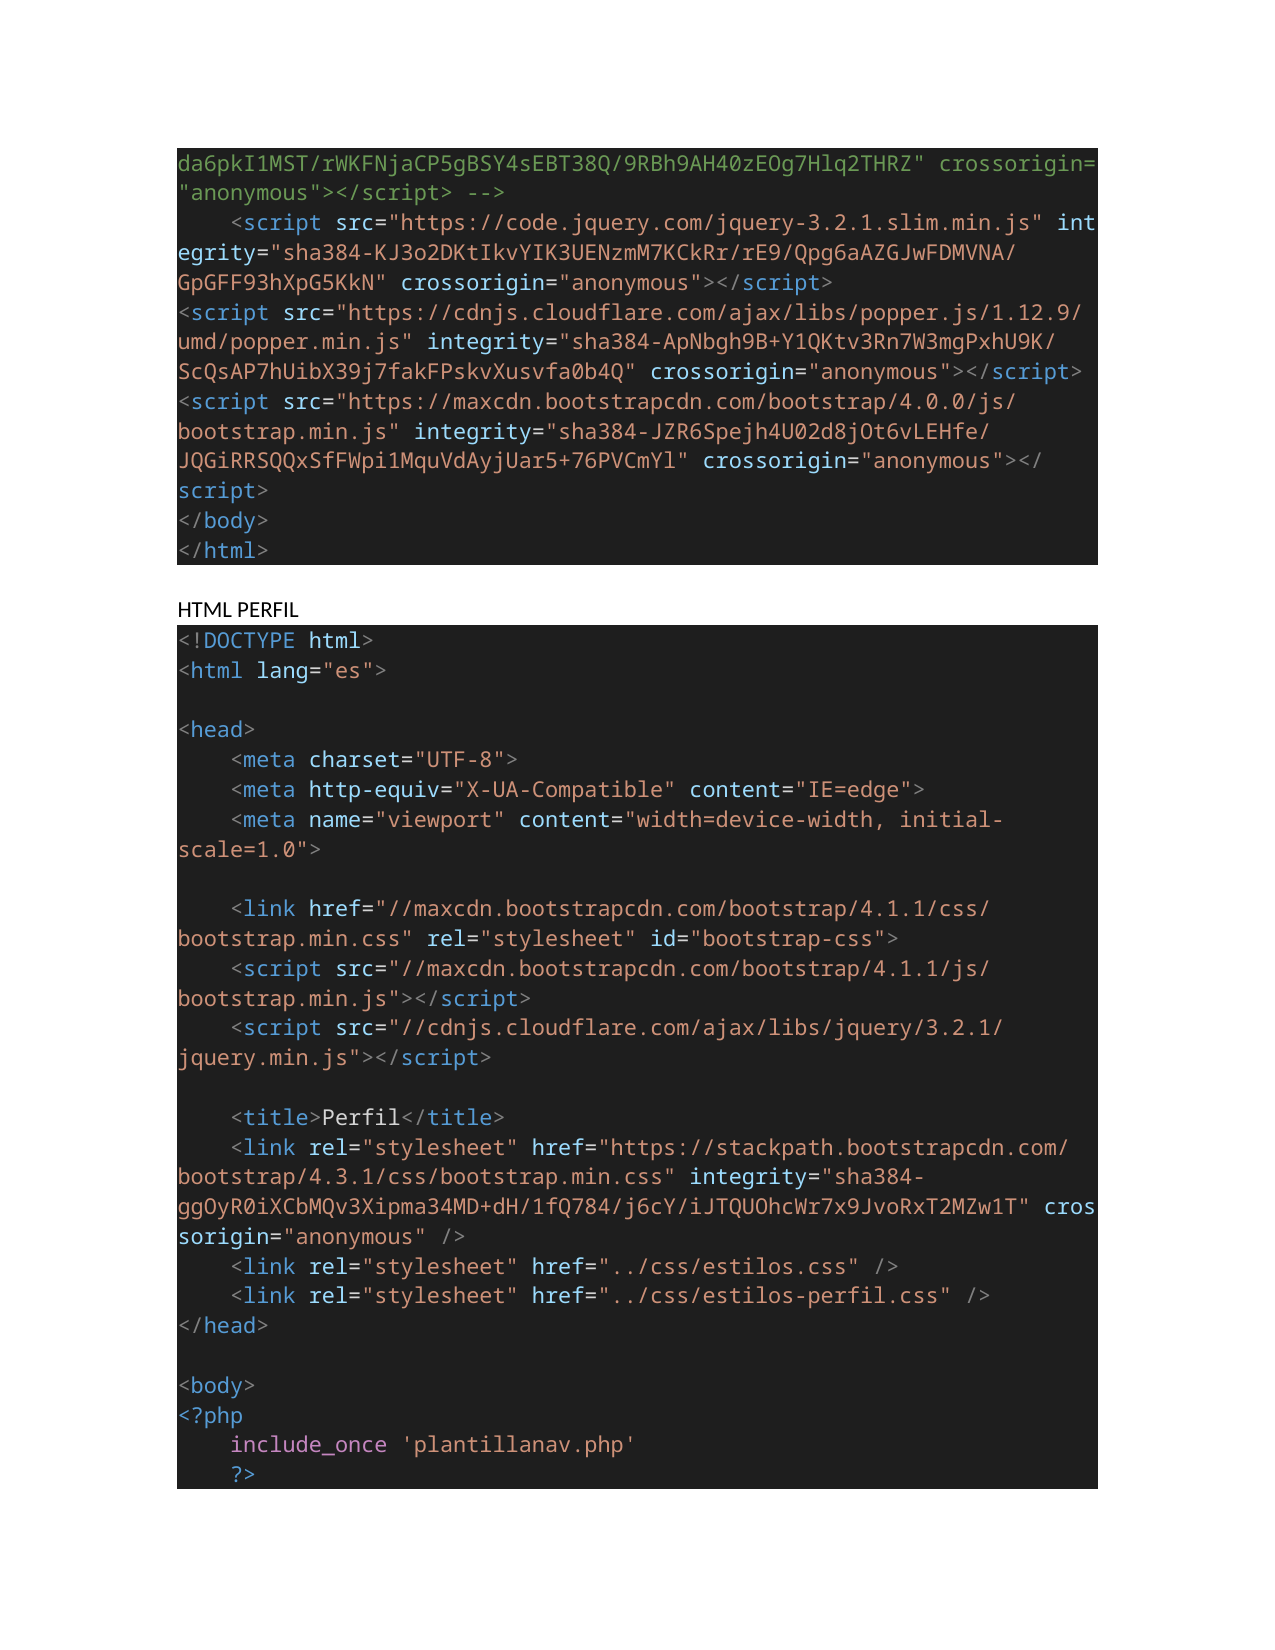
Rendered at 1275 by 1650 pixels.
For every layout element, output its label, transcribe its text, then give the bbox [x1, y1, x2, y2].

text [177, 148, 1098, 207]
text <script src="https://cdnjs.cloudflare.com/ajax/libs/popper.js/1.12.9/umd/popper.min.js" integrity="sha384-ApNbgh9B+Y1QKtv3Rn7W3mgPxhU9K/ScQsAP7hUibX39j7fakFPskvXusvfa0b4Q" crossorigin="anonymous"></script> [177, 297, 1098, 386]
text <meta http-equiv="X-UA-Compatible" content="IE=edge"> [177, 774, 1098, 804]
text <script src="//maxcdn.bootstrapcdn.com/bootstrap/4.1.1/js/bootstrap.min.js"></script> [177, 953, 1098, 1012]
text <!DOCTYPE html> [177, 625, 1098, 655]
text <?php [177, 1400, 1098, 1429]
text <script src="https://code.jquery.com/jquery-3.2.1.slim.min.js" integrity="sha384-KJ3o2DKtIkvYIK3UENzmM7KCkRr/rE9/Qpg6aAZGJwFDMVNA/GpGFF93hXpG5KkN" crossorigin="anonymous"></script> [177, 207, 1098, 297]
text ?> [177, 1459, 1098, 1489]
text <html lang="es"> [177, 655, 1098, 685]
text <script src="//cdnjs.cloudflare.com/ajax/libs/jquery/3.2.1/jquery.min.js"></script> [177, 1012, 1098, 1072]
text <title>Perfil</title> [177, 1102, 1098, 1132]
text <script src="https://maxcdn.bootstrapcdn.com/bootstrap/4.0.0/js/bootstrap.min.js" integrity="sha384-JZR6Spejh4U02d8jOt6vLEHfe/JQGiRRSQQxSfFWpi1MquVdAyjUar5+76PVCmYl" crossorigin="anonymous"></script> [177, 386, 1098, 505]
text </html> [177, 535, 1098, 565]
text HTML PERFIL [177, 595, 1098, 623]
text <link rel="stylesheet" href="https://stackpath.bootstrapcdn.com/bootstrap/4.3.1/css/bootstrap.min.css" integrity="sha384-ggOyR0iXCbMQv3Xipma34MD+dH/1fQ784/j6cY/iJTQUOhcWr7x9JvoRxT2MZw1T" crossorigin="anonymous" /> [177, 1132, 1098, 1251]
text <meta name="viewport" content="width=device-width, initial-scale=1.0"> [177, 804, 1098, 863]
text <head> [177, 714, 1098, 744]
text </body> [177, 505, 1098, 535]
text <body> [177, 1370, 1098, 1400]
text <link rel="stylesheet" href="../css/estilos.css" /> [177, 1251, 1098, 1281]
text include_once 'plantillanav.php' [177, 1429, 1098, 1459]
text </head> [177, 1310, 1098, 1340]
text <link rel="stylesheet" href="../css/estilos-perfil.css" /> [177, 1281, 1098, 1310]
text <link href="//maxcdn.bootstrapcdn.com/bootstrap/4.1.1/css/bootstrap.min.css" rel="stylesheet" id="bootstrap-css"> [177, 893, 1098, 953]
text <meta charset="UTF-8"> [177, 744, 1098, 774]
